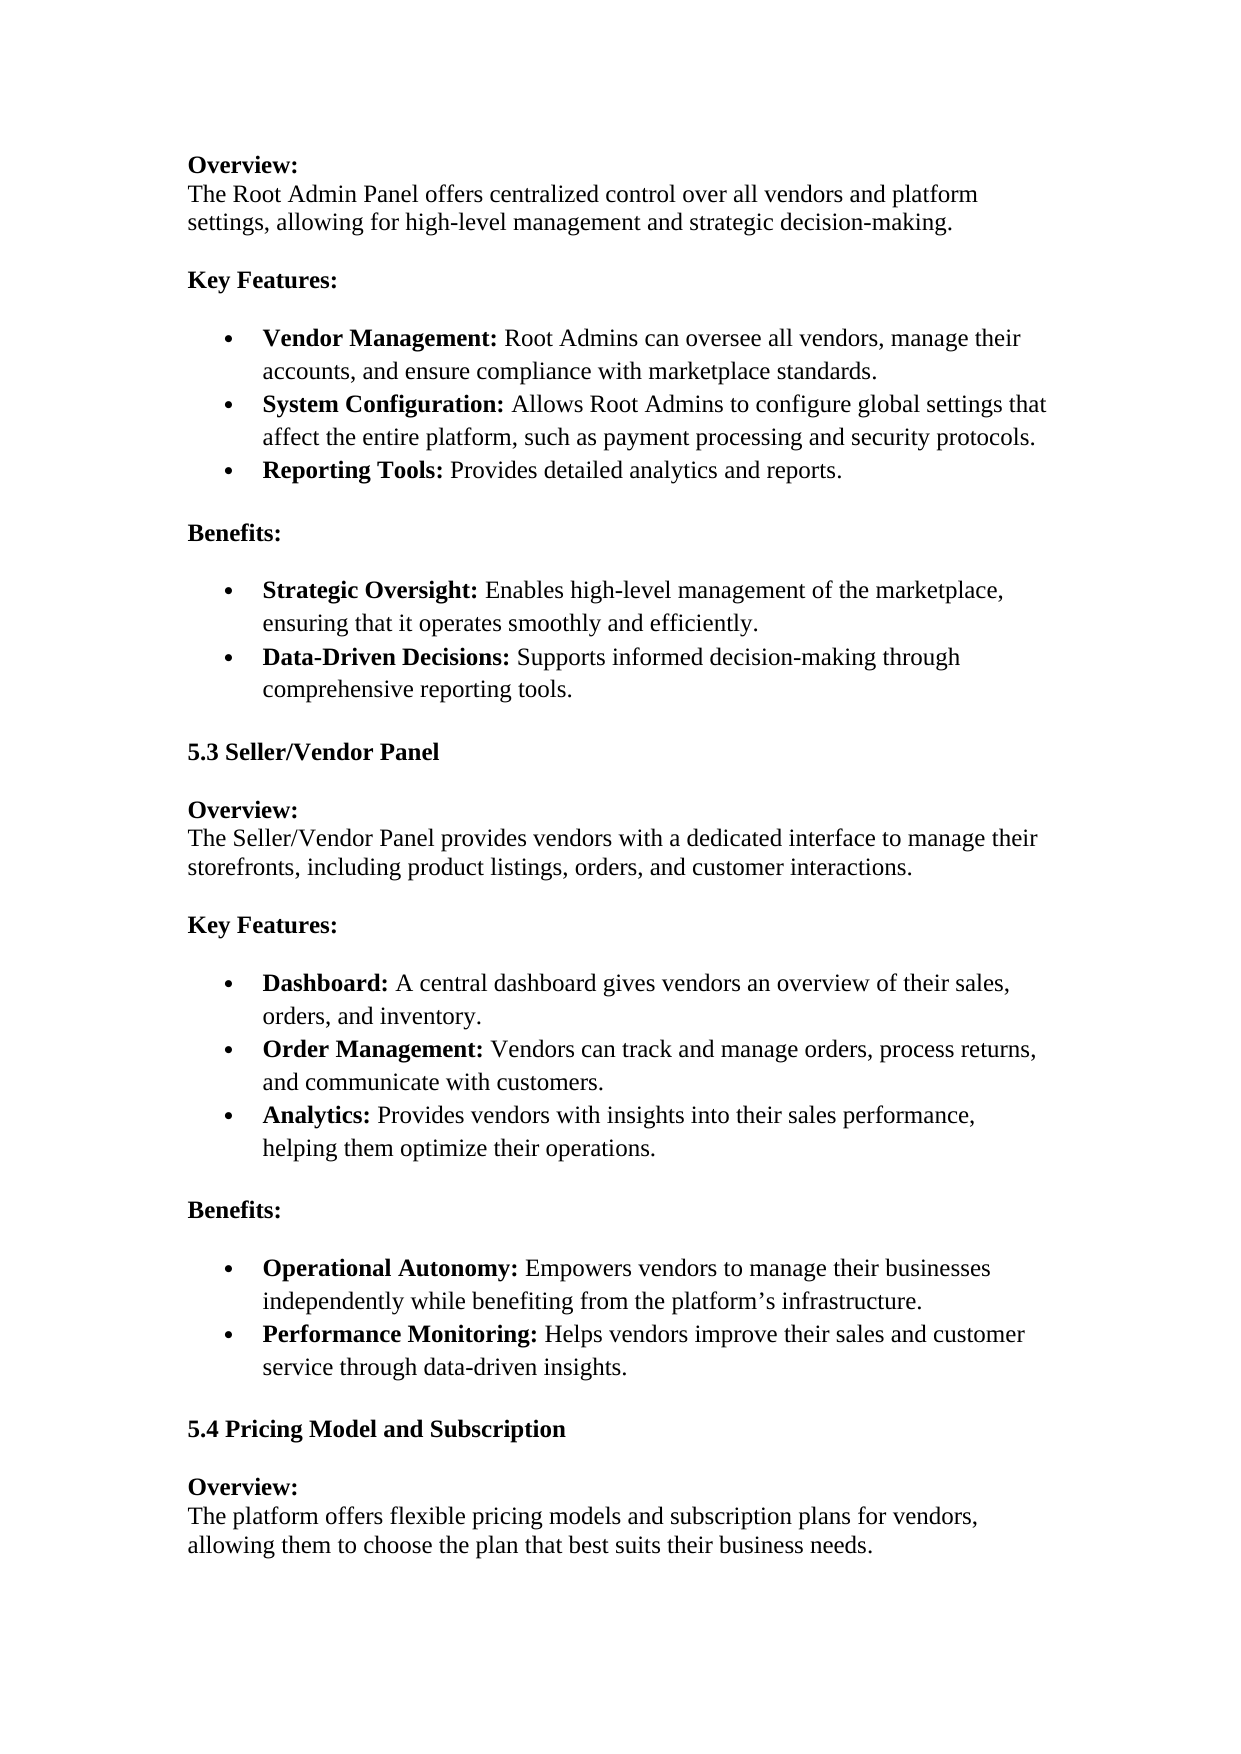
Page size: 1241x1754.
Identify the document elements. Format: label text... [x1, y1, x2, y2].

list Data-Driven Decisions: Supports informed decision-making through comprehensive reporting tools. [225, 642, 1053, 703]
text Benefits: [187, 518, 1053, 546]
list Operational Autonomy: Empowers vendors to manage their businesses independently while benefiting from the platform’s infrastructure. [225, 1253, 1053, 1315]
text Benefits: [187, 1195, 1053, 1224]
text Key Features: [187, 910, 1053, 939]
subtitle 5.4 Pricing Model and Subscription [187, 1414, 1053, 1443]
text Overview: The Root Admin Panel offers centralized control over all vendors and platform settings, allowing for high-level management and strategic decision-making. [187, 150, 1053, 236]
subtitle 5.3 Seller/Vendor Panel [187, 737, 1053, 766]
list Strategic Oversight: Enables high-level management of the marketplace, ensuring that it operates smoothly and efficiently. [225, 576, 1053, 637]
text Overview: The Seller/Vendor Panel provides vendors with a dedicated interface to manage their storefronts, including product listings, orders, and customer interactions. [187, 795, 1053, 881]
text Key Features: [187, 265, 1053, 294]
list Analytics: Provides vendors with insights into their sales performance, helping them optimize their operations. [225, 1100, 1053, 1162]
list Reporting Tools: Provides detailed analytics and reports. [225, 455, 1053, 484]
list Performance Monitoring: Helps vendors improve their sales and customer service through data-driven insights. [225, 1319, 1053, 1381]
list Dashboard: A central dashboard gives vendors an overview of their sales, orders, and inventory. [225, 968, 1053, 1030]
list Order Management: Vendors can track and manage orders, process returns, and communicate with customers. [225, 1034, 1053, 1096]
list Vendor Management: Root Admins can oversee all vendors, manage their accounts, and ensure compliance with marketplace standards. [225, 323, 1053, 385]
text Overview: The platform offers flexible pricing models and subscription plans for vendors, allowing them to choose the plan that best suits their business needs. [187, 1472, 1053, 1559]
list System Configuration: Allows Root Admins to configure global settings that affect the entire platform, such as payment processing and security protocols. [225, 389, 1053, 451]
